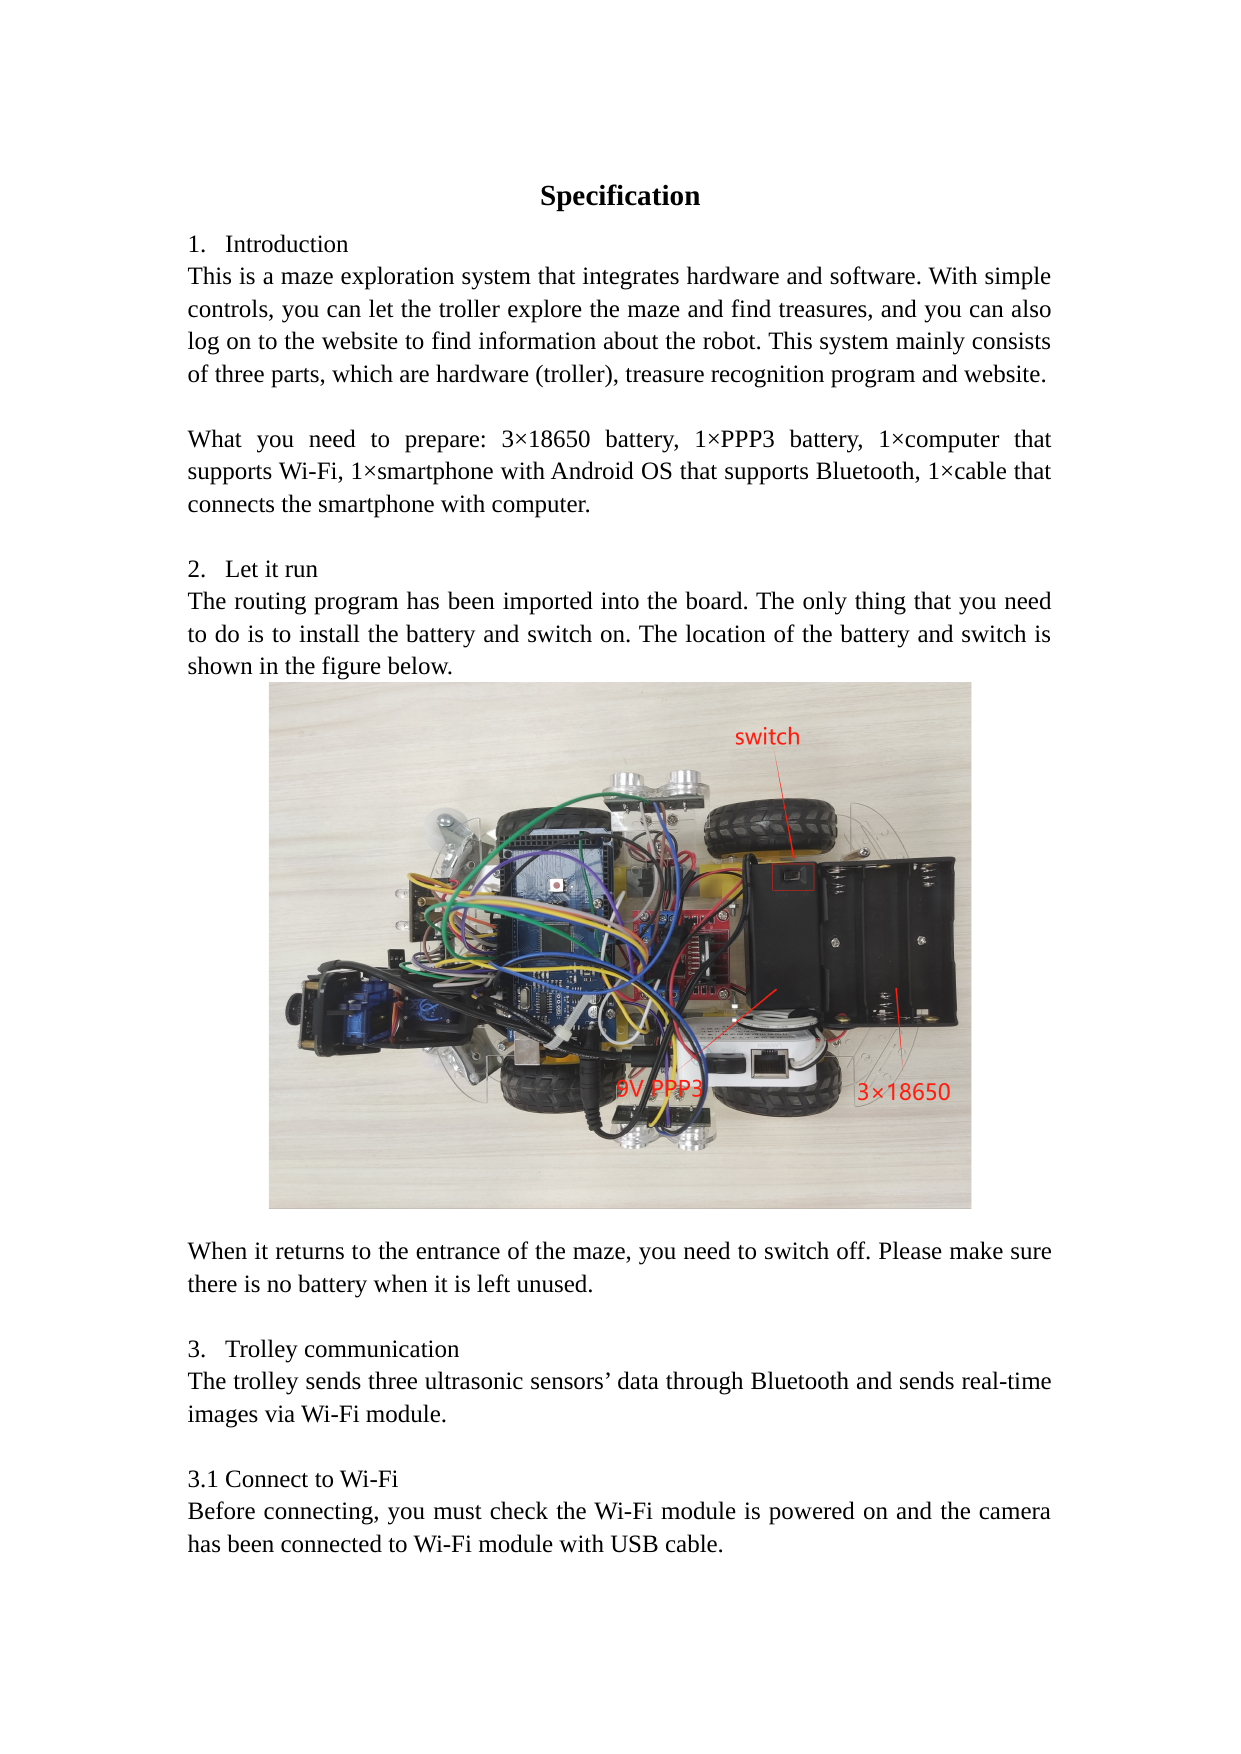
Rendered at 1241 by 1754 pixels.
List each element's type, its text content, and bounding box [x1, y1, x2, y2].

text Specification [187, 162, 1053, 227]
text When it returns to the entrance of the maze, you need to switch off. Please make sure there is no battery when it is left unused. [187, 1234, 1053, 1299]
text Before connecting, you must check the Wi-Fi module is powered on and the camera has been connected to Wi-Fi module with USB cable. [187, 1494, 1053, 1559]
text What you need to prepare: 3×18650 battery, 1×PPP3 battery, 1×computer that supports Wi-Fi, 1×smartphone with Android OS that supports Bluetooth, 1×cable that connects the smartphone with computer. [187, 422, 1053, 519]
list Introduction [187, 227, 1053, 259]
text 3.1 Connect to Wi-Fi [187, 1462, 1053, 1494]
text This is a maze exploration system that integrates hardware and software. With simple controls, you can let the troller explore the maze and find treasures, and you can also log on to the website to find information about the robot. This system mainly consists of three parts, which are hardware (troller), treasure recognition program and website. [187, 259, 1053, 389]
picture [268, 682, 972, 1209]
text The trolley sends three ultrasonic sensors’ data through Bluetooth and sends real-time images via Wi-Fi module. [187, 1364, 1053, 1429]
text The routing program has been imported into the board. The only thing that you need to do is to install the battery and switch on. The location of the battery and switch is shown in the figure below. [187, 584, 1053, 682]
list Let it run [187, 552, 1053, 584]
list Trolley communication [187, 1332, 1053, 1364]
